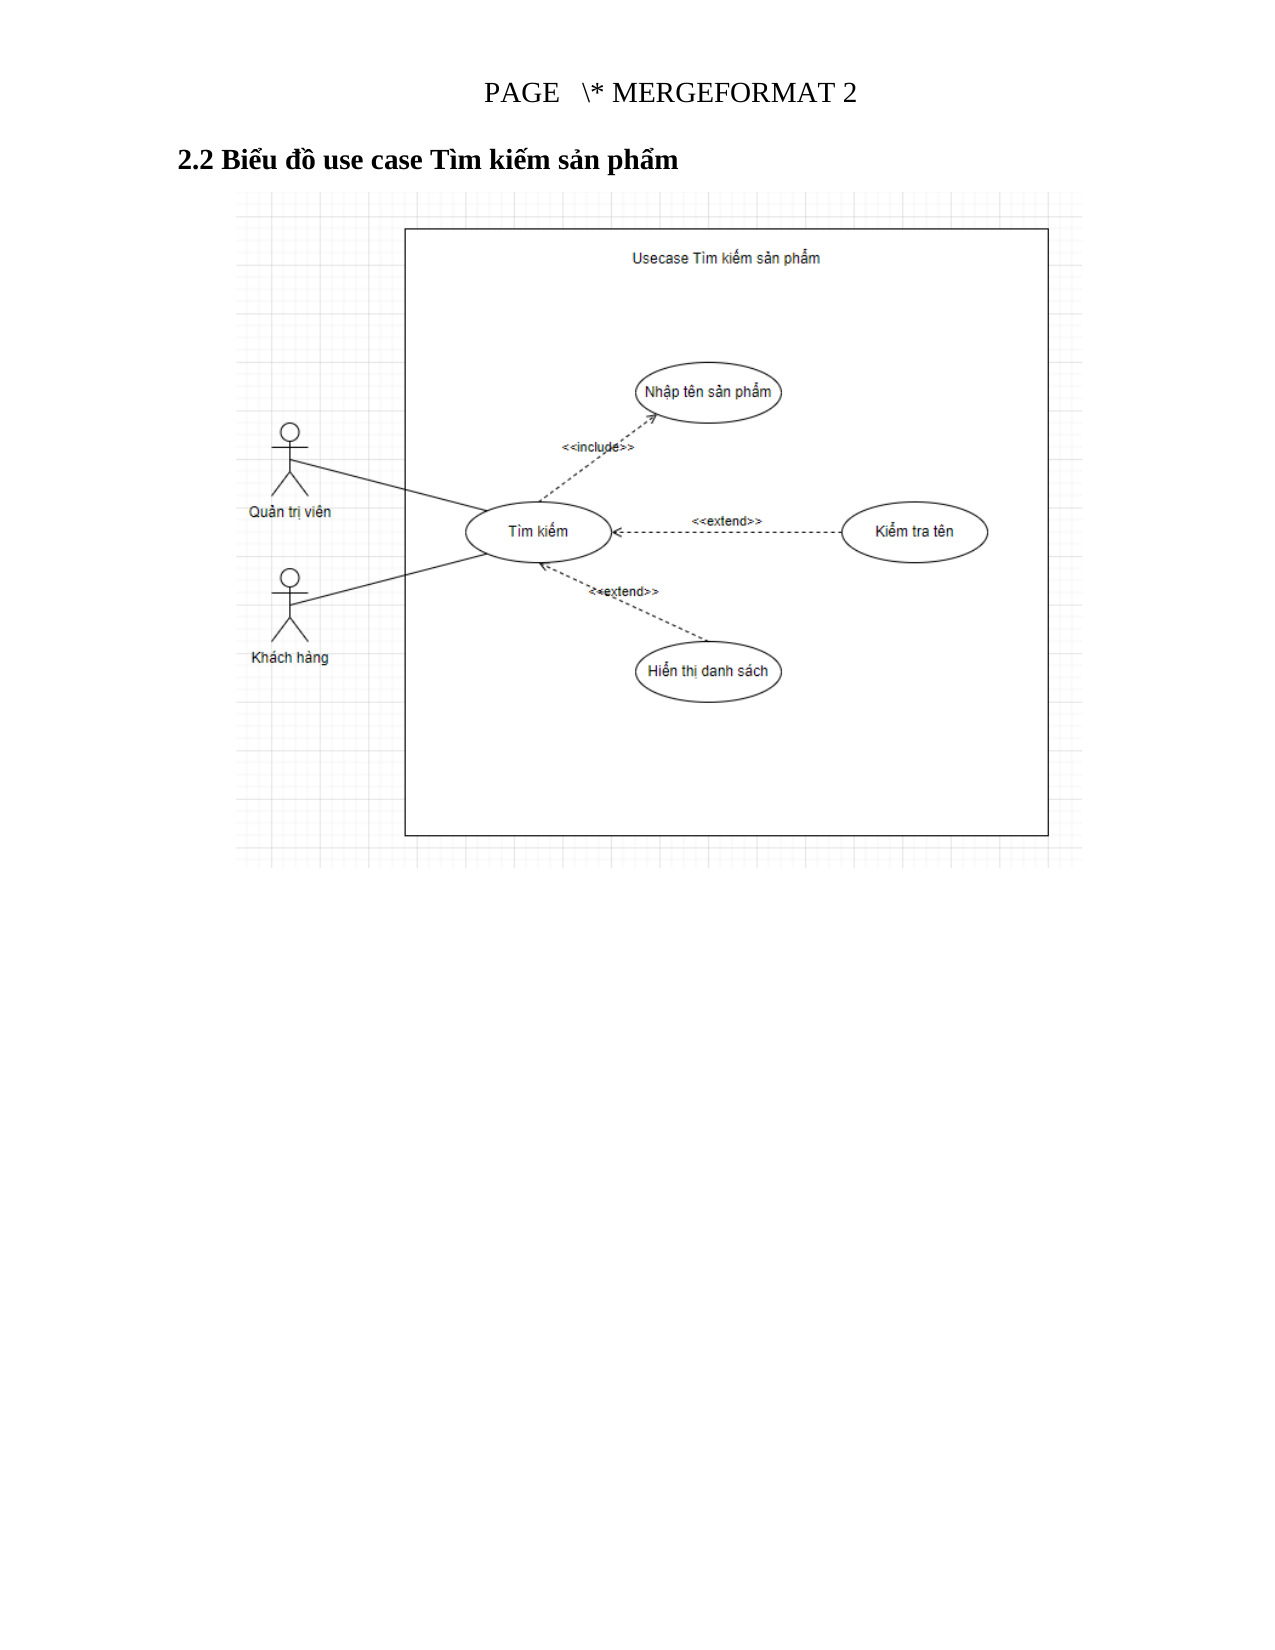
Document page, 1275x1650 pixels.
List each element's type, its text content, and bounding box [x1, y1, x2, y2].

picture [236, 192, 1083, 868]
subtitle Biểu đồ use case Tìm kiếm sản phẩm [177, 142, 1157, 176]
